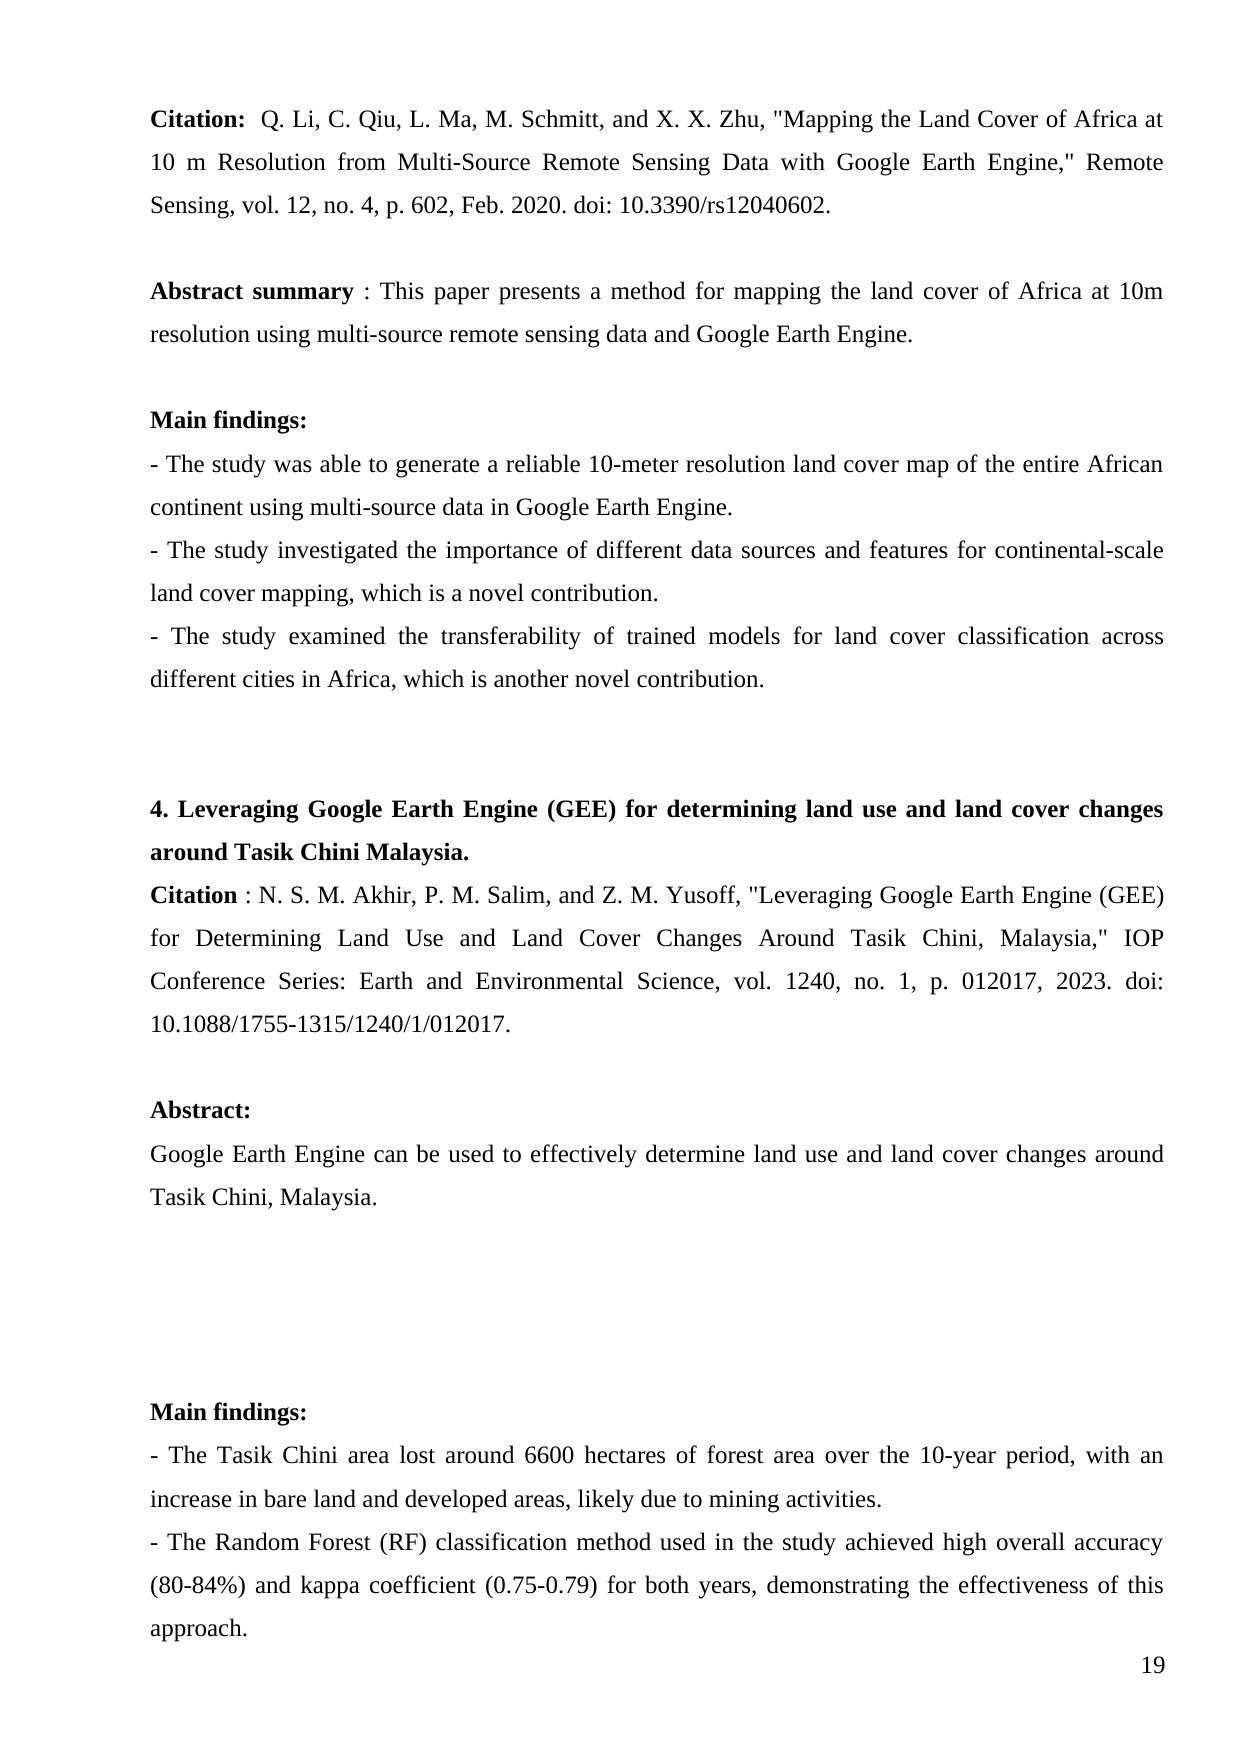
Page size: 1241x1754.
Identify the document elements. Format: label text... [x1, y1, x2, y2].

text - The study investigated the importance of different data sources and features for continental-scale land cover mapping, which is a novel contribution. [150, 535, 1165, 607]
text Abstract: [150, 1096, 1165, 1124]
text Main findings: [150, 1397, 1165, 1426]
text Citation: Q. Li, C. Qiu, L. Ma, M. Schmitt, and X. X. Zhu, "Mapping the Land Cover of Africa at 10 m Resolution from Multi-Source Remote Sensing Data with Google Earth Engine," Remote Sensing, vol. 12, no. 4, p. 602, Feb. 2020. doi: 10.3390/rs12040602. [150, 104, 1165, 219]
text - The Tasik Chini area lost around 6600 hectares of forest area over the 10-year period, with an increase in bare land and developed areas, likely due to mining activities. [150, 1441, 1165, 1512]
text - The Random Forest (RF) classification method used in the study achieved high overall accuracy (80-84%) and kappa coefficient (0.75-0.79) for both years, demonstrating the effectiveness of this approach. [150, 1527, 1165, 1642]
text Main findings: [150, 406, 1165, 434]
text - The study examined the transferability of trained models for land cover classification across different cities in Africa, which is another novel contribution. [150, 621, 1165, 693]
text Citation : N. S. M. Akhir, P. M. Salim, and Z. M. Yusoff, "Leveraging Google Earth Engine (GEE) for Determining Land Use and Land Cover Changes Around Tasik Chini, Malaysia," IOP Conference Series: Earth and Environmental Science, vol. 1240, no. 1, p. 012017, 2023. doi: 10.1088/1755-1315/1240/1/012017. [150, 880, 1165, 1038]
text - The study was able to generate a reliable 10-meter resolution land cover map of the entire African continent using multi-source data in Google Earth Engine. [150, 449, 1165, 521]
text 4. Leveraging Google Earth Engine (GEE) for determining land use and land cover changes around Tasik Chini Malaysia. [150, 794, 1165, 866]
text Abstract summary : This paper presents a method for mapping the land cover of Africa at 10m resolution using multi-source remote sensing data and Google Earth Engine. [150, 276, 1165, 348]
text Google Earth Engine can be used to effectively determine land use and land cover changes around Tasik Chini, Malaysia. [150, 1139, 1165, 1211]
